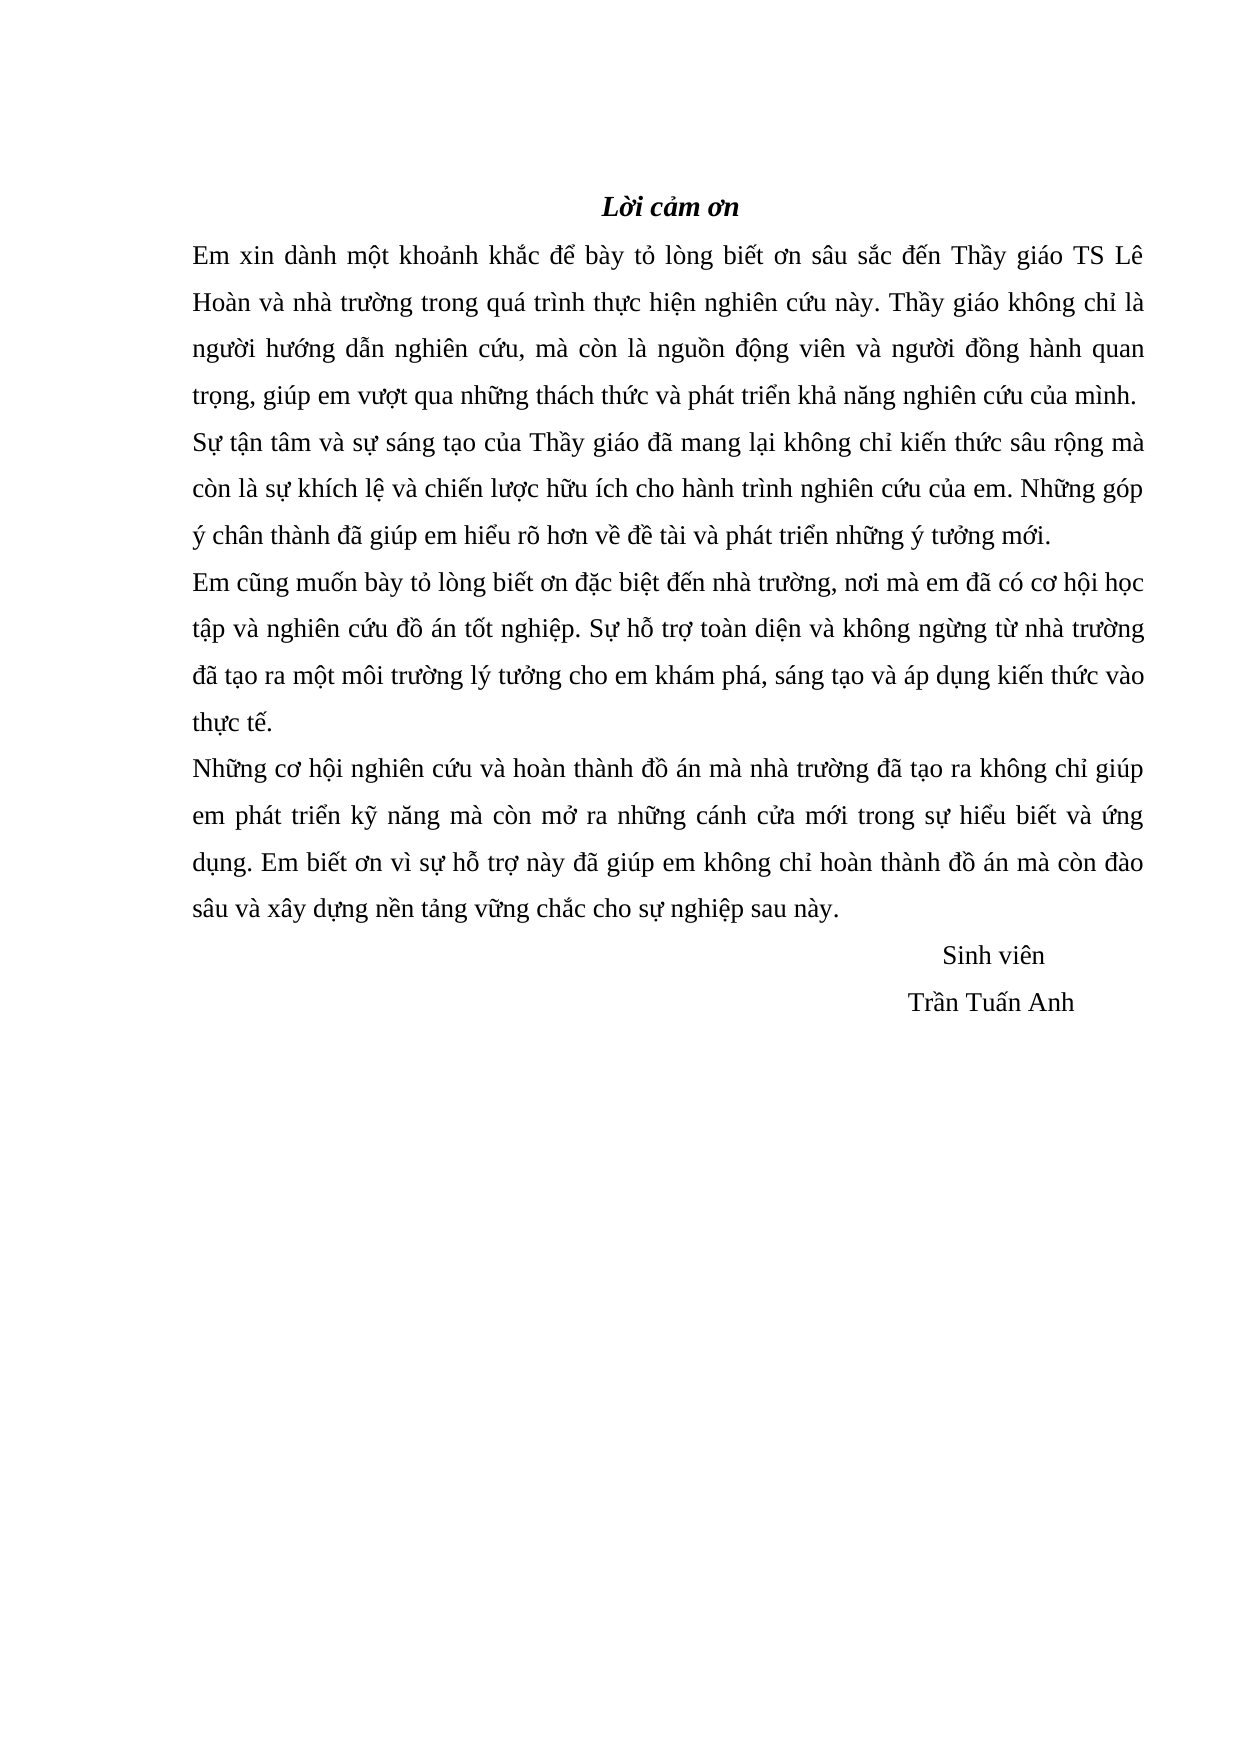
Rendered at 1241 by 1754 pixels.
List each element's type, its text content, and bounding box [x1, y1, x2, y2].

text Sự tận tâm và sự sáng tạo của Thầy giáo đã mang lại không chỉ kiến thức sâu rộng mà còn là sự khích lệ và chiến lược hữu ích cho hành trình nghiên cứu của em. Những góp ý chân thành đã giúp em hiểu rõ hơn về đề tài và phát triển những ý tưởng mới. [192, 426, 1146, 550]
text Những cơ hội nghiên cứu và hoàn thành đồ án mà nhà trường đã tạo ra không chỉ giúp em phát triển kỹ năng mà còn mở ra những cánh cửa mới trong sự hiểu biết và ứng dụng. Em biết ơn vì sự hỗ trợ này đã giúp em không chỉ hoàn thành đồ án mà còn đào sâu và xây dựng nền tảng vững chắc cho sự nghiệp sau này. [192, 752, 1146, 923]
text Em xin dành một khoảnh khắc để bày tỏ lòng biết ơn sâu sắc đến Thầy giáo TS Lê Hoàn và nhà trường trong quá trình thực hiện nghiên cứu này. Thầy giáo không chỉ là người hướng dẫn nghiên cứu, mà còn là nguồn động viên và người đồng hành quan trọng, giúp em vượt qua những thách thức và phát triển khả năng nghiên cứu của mình. [192, 239, 1146, 410]
text Em cũng muốn bày tỏ lòng biết ơn đặc biệt đến nhà trường, nơi mà em đã có cơ hội học tập và nghiên cứu đồ án tốt nghiệp. Sự hỗ trợ toàn diện và không ngừng từ nhà trường đã tạo ra một môi trường lý tưởng cho em khám phá, sáng tạo và áp dụng kiến thức vào thực tế. [192, 566, 1146, 737]
text Sinh viên [192, 939, 1146, 970]
text Lời cảm ơn [192, 189, 1152, 222]
text Trần Tuấn Anh [192, 986, 1146, 1017]
